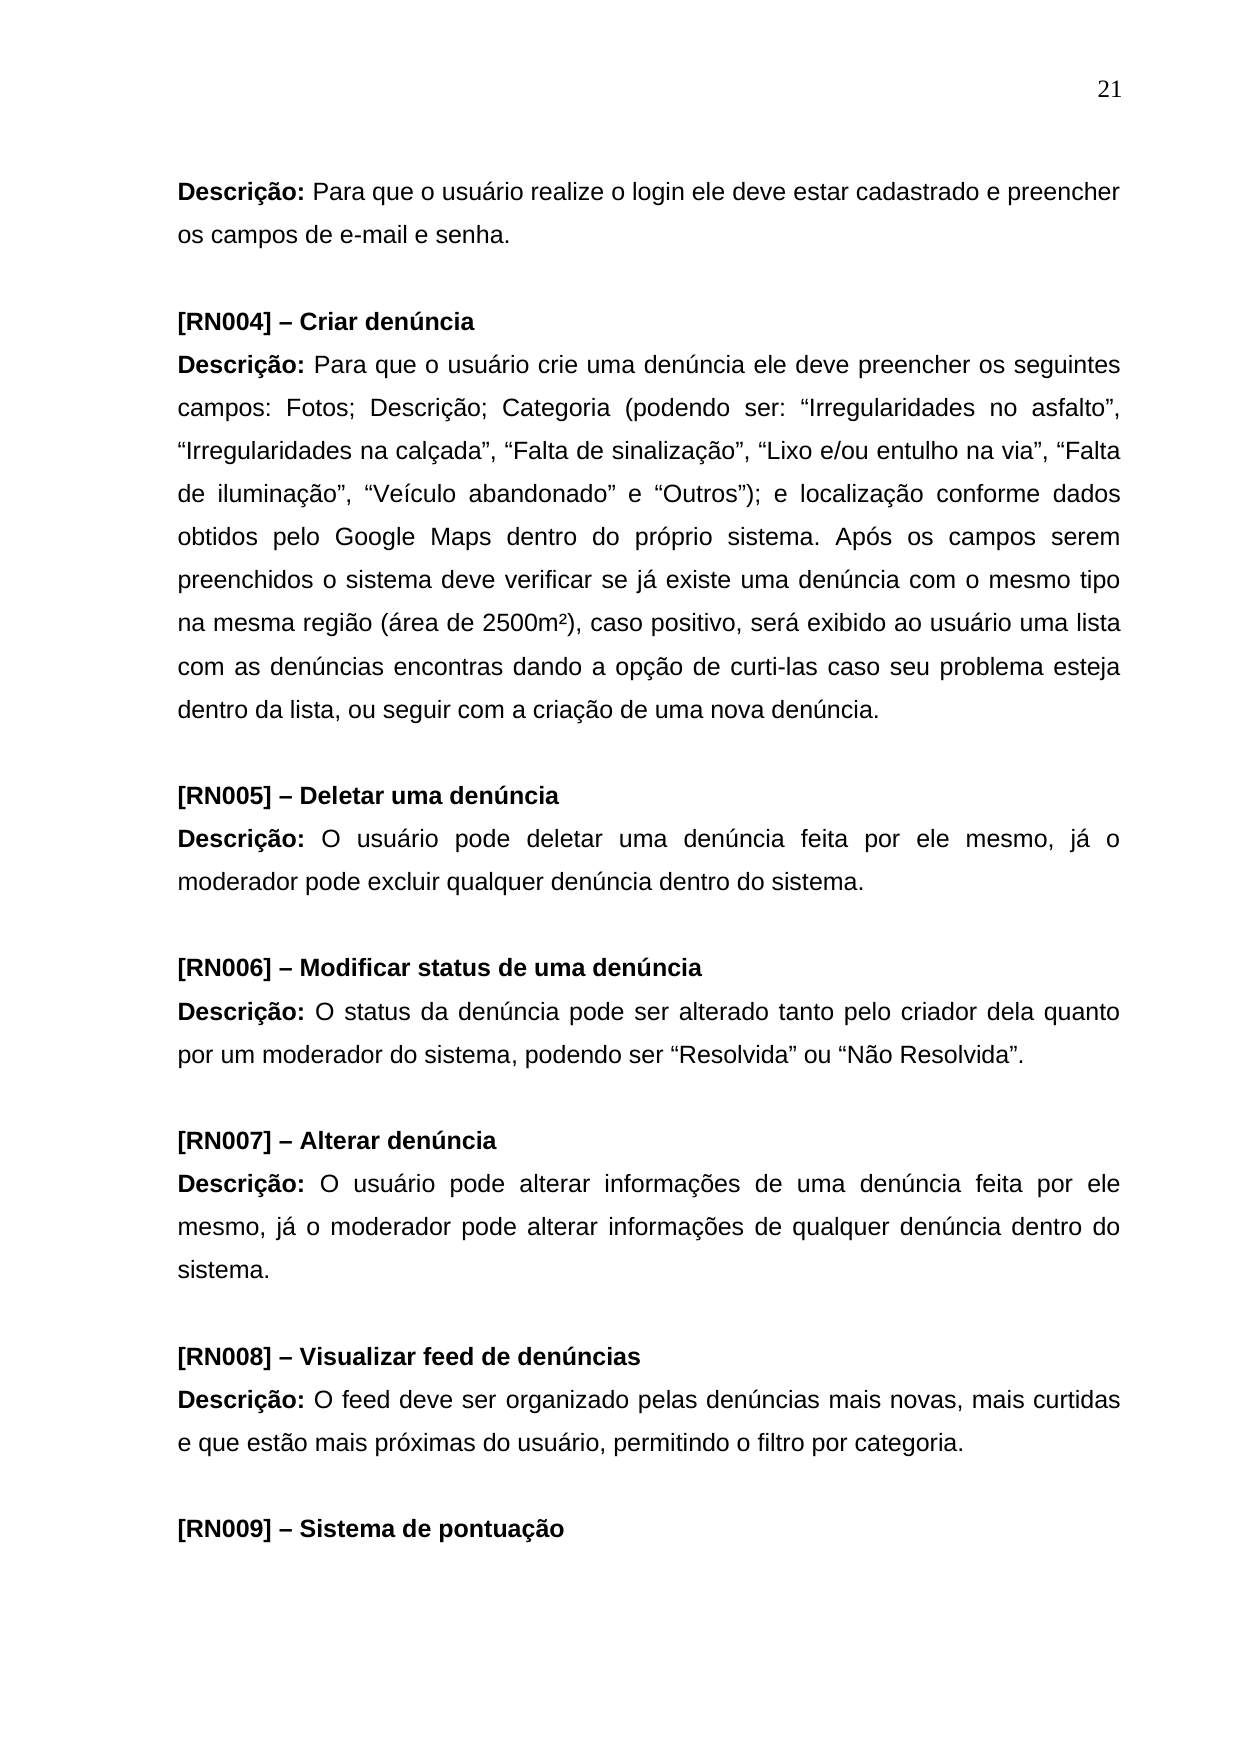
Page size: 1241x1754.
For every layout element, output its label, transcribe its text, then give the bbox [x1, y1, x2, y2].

text [RN004] – Criar denúncia [177, 307, 1122, 335]
text Descrição: Para que o usuário crie uma denúncia ele deve preencher os seguintes campos: Fotos; Descrição; Categoria (podendo ser: “Irregularidades no asfalto”, “Irregularidades na calçada”, “Falta de sinalização”, “Lixo e/ou entulho na via”, “Falta de iluminação”, “Veículo abandonado” e “Outros”); e localização conforme dados obtidos pelo Google Maps dentro do próprio sistema. Após os campos serem preenchidos o sistema deve verificar se já existe uma denúncia com o mesmo tipo na mesma região (área de 2500m²), caso positivo, será exibido ao usuário uma lista com as denúncias encontras dando a opção de curti-las caso seu problema esteja dentro da lista, ou seguir com a criação de uma nova denúncia. [177, 350, 1122, 723]
text Descrição: O usuário pode alterar informações de uma denúncia feita por ele mesmo, já o moderador pode alterar informações de qualquer denúncia dentro do sistema. [177, 1169, 1122, 1284]
text Descrição: Para que o usuário realize o login ele deve estar cadastrado e preencher os campos de e-mail e senha. [177, 177, 1122, 249]
text [RN007] – Alterar denúncia [177, 1126, 1122, 1155]
text [RN009] – Sistema de pontuação [177, 1514, 1122, 1543]
text [RN008] – Visualizar feed de denúncias [177, 1342, 1122, 1370]
text [RN005] – Deletar uma denúncia [177, 781, 1122, 810]
text Descrição: O status da denúncia pode ser alterado tanto pelo criador dela quanto por um moderador do sistema, podendo ser “Resolvida” ou “Não Resolvida”. [177, 997, 1122, 1068]
text [RN006] – Modificar status de uma denúncia [177, 953, 1122, 982]
text Descrição: O feed deve ser organizado pelas denúncias mais novas, mais curtidas e que estão mais próximas do usuário, permitindo o filtro por categoria. [177, 1385, 1122, 1457]
text Descrição: O usuário pode deletar uma denúncia feita por ele mesmo, já o moderador pode excluir qualquer denúncia dentro do sistema. [177, 824, 1122, 896]
